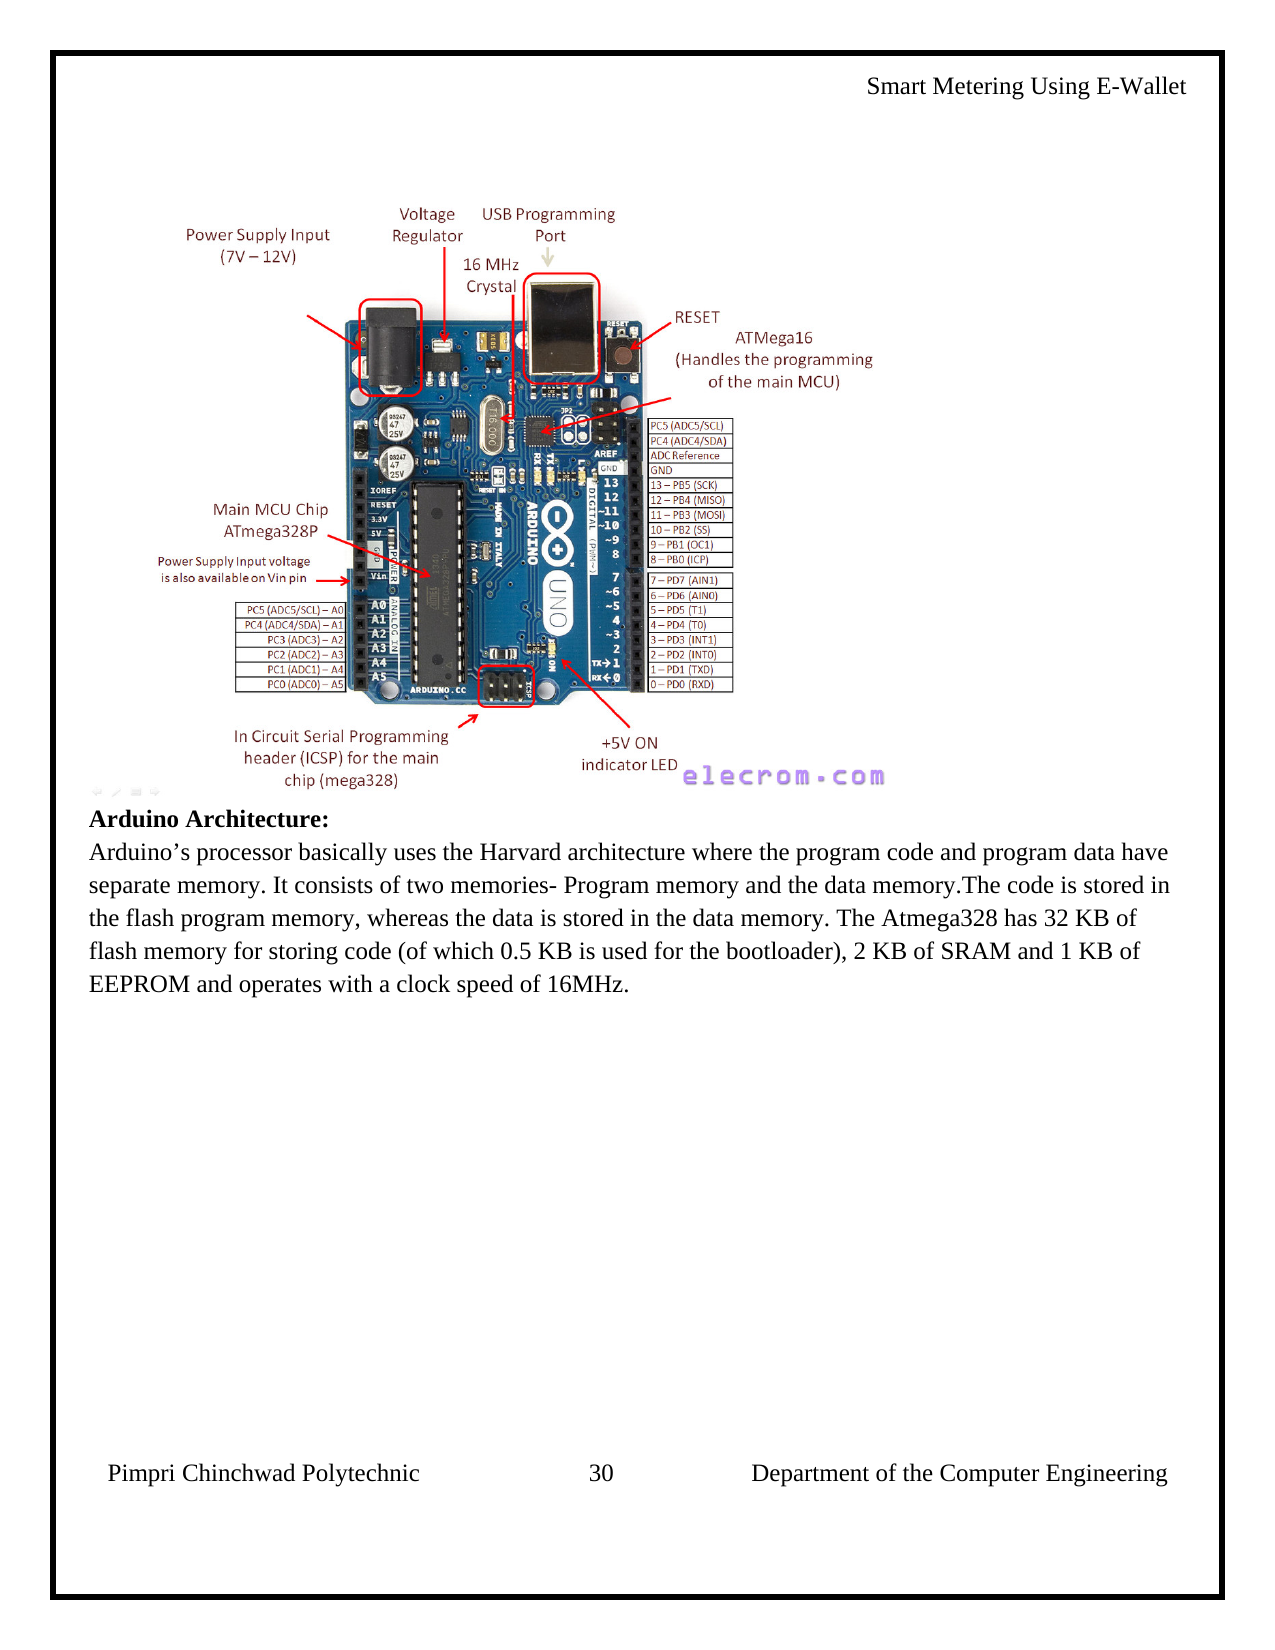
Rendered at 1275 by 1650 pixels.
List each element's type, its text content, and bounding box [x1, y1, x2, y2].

picture [88, 185, 906, 800]
text Arduino’s processor basically uses the Harvard architecture where the program code and program data have separate memory. It consists of two memories- Program memory and the data memory.The code is stored in the flash program memory, whereas the data is stored in the data memory. The Atmega328 has 32 KB of flash memory for storing code (of which 0.5 KB is used for the bootloader), 2 KB of SRAM and 1 KB of EEPROM and operates with a clock speed of 16MHz. [89, 837, 1186, 998]
text Arduino Architecture: [89, 804, 1186, 833]
